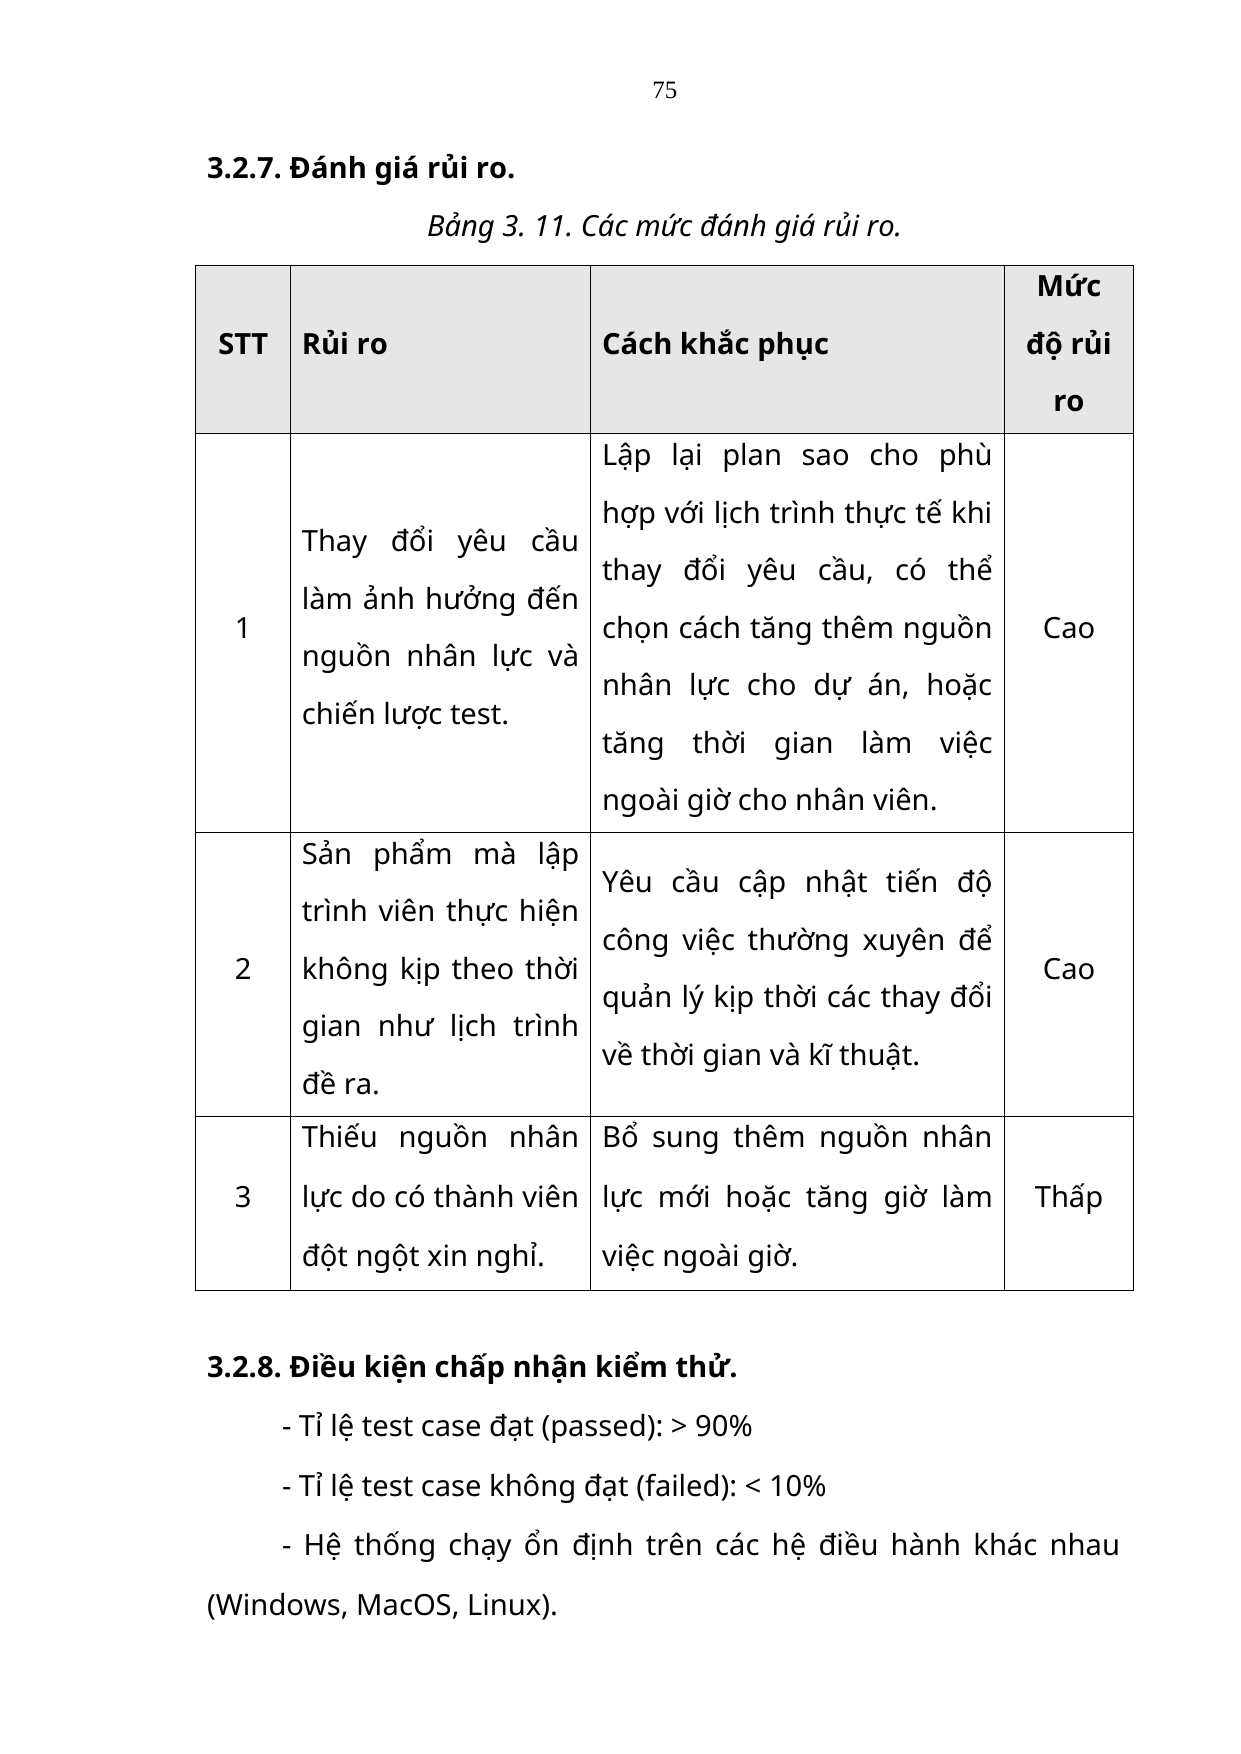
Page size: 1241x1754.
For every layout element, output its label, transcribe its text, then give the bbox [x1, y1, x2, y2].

table_cell Thấp [1005, 1117, 1133, 1289]
table_header Mức độ rủi ro [1005, 266, 1133, 433]
table_cell Thay đổi yêu cầu làm ảnh hưởng đến nguồn nhân lực và chiến lược test. [291, 434, 590, 832]
table_cell Yêu cầu cập nhật tiến độ công việc thường xuyên để quản lý kịp thời các thay đổi về thời gian và kĩ thuật. [591, 833, 1004, 1116]
table_cell 3 [196, 1117, 290, 1289]
subtitle 3.2.8. Điều kiện chấp nhận kiểm thử. [207, 1346, 1122, 1386]
table_header STT [196, 266, 290, 433]
table_cell Thiếu nguồn nhân lực do có thành viên đột ngột xin nghỉ. [291, 1117, 590, 1289]
table_cell 2 [196, 833, 290, 1116]
table_cell 1 [196, 434, 290, 832]
text - Tỉ lệ test case không đạt (failed): < 10% [207, 1465, 1122, 1504]
text - Tỉ lệ test case đạt (passed): > 90% [207, 1405, 1122, 1445]
table_cell Sản phẩm mà lập trình viên thực hiện không kịp theo thời gian như lịch trình đề ra. [291, 833, 590, 1116]
table_cell Cao [1005, 833, 1133, 1116]
table_cell Cao [1005, 434, 1133, 832]
subtitle 3.2.7. Đánh giá rủi ro. [207, 148, 1122, 187]
table_header Cách khắc phục [591, 266, 1004, 433]
table_header Rủi ro [291, 266, 590, 433]
table_cell Bổ sung thêm nguồn nhân lực mới hoặc tăng giờ làm việc ngoài giờ. [591, 1117, 1004, 1289]
text - Hệ thống chạy ổn định trên các hệ điều hành khác nhau (Windows, MacOS, Linux). [207, 1524, 1122, 1623]
table_cell Lập lại plan sao cho phù hợp với lịch trình thực tế khi thay đổi yêu cầu, có thể chọn cách tăng thêm nguồn nhân lực cho dự án, hoặc tăng thời gian làm việc ngoài giờ cho nhân viên. [591, 434, 1004, 832]
